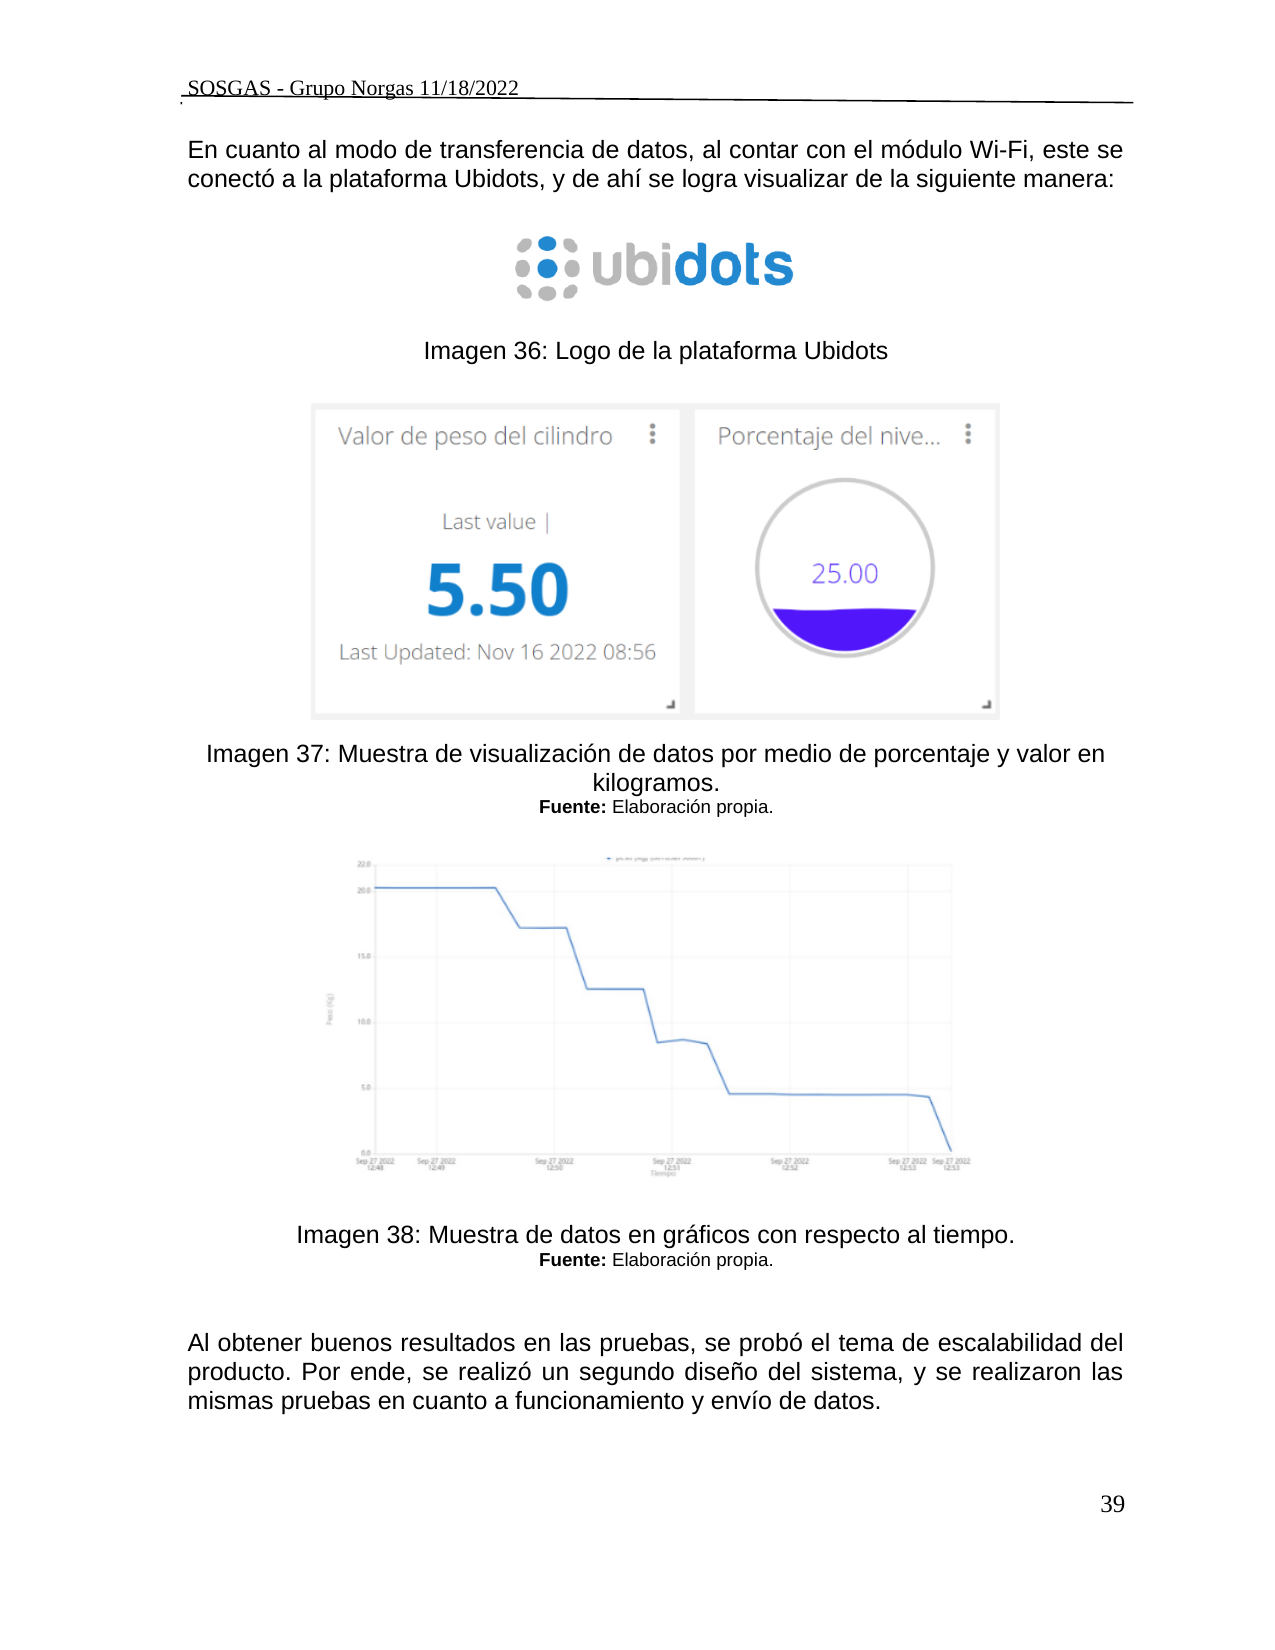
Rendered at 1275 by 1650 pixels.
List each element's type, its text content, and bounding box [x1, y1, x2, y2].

text En cuanto al modo de transferencia de datos, al contar con el módulo Wi-Fi, este se conectó a la plataforma Ubidots, y de ahí se logra visualizar de la siguiente manera: [187, 135, 1125, 192]
text Imagen 38: Muestra de datos en gráficos con respecto al tiempo. [187, 1220, 1125, 1249]
picture [308, 400, 1004, 722]
picture [512, 222, 801, 310]
text Imagen 37: Muestra de visualización de datos por medio de porcentaje y valor en kilogramos. [187, 739, 1125, 796]
text Imagen 36: Logo de la plataforma Ubidots [187, 336, 1125, 365]
text Fuente: Elaboración propia. [187, 1249, 1125, 1271]
picture [322, 847, 991, 1196]
text Al obtener buenos resultados en las pruebas, se probó el tema de escalabilidad del producto. Por ende, se realizó un segundo diseño del sistema, y se realizaron las mismas pruebas en cuanto a funcionamiento y envío de datos. [187, 1328, 1125, 1414]
text Fuente: Elaboración propia. [187, 796, 1125, 818]
